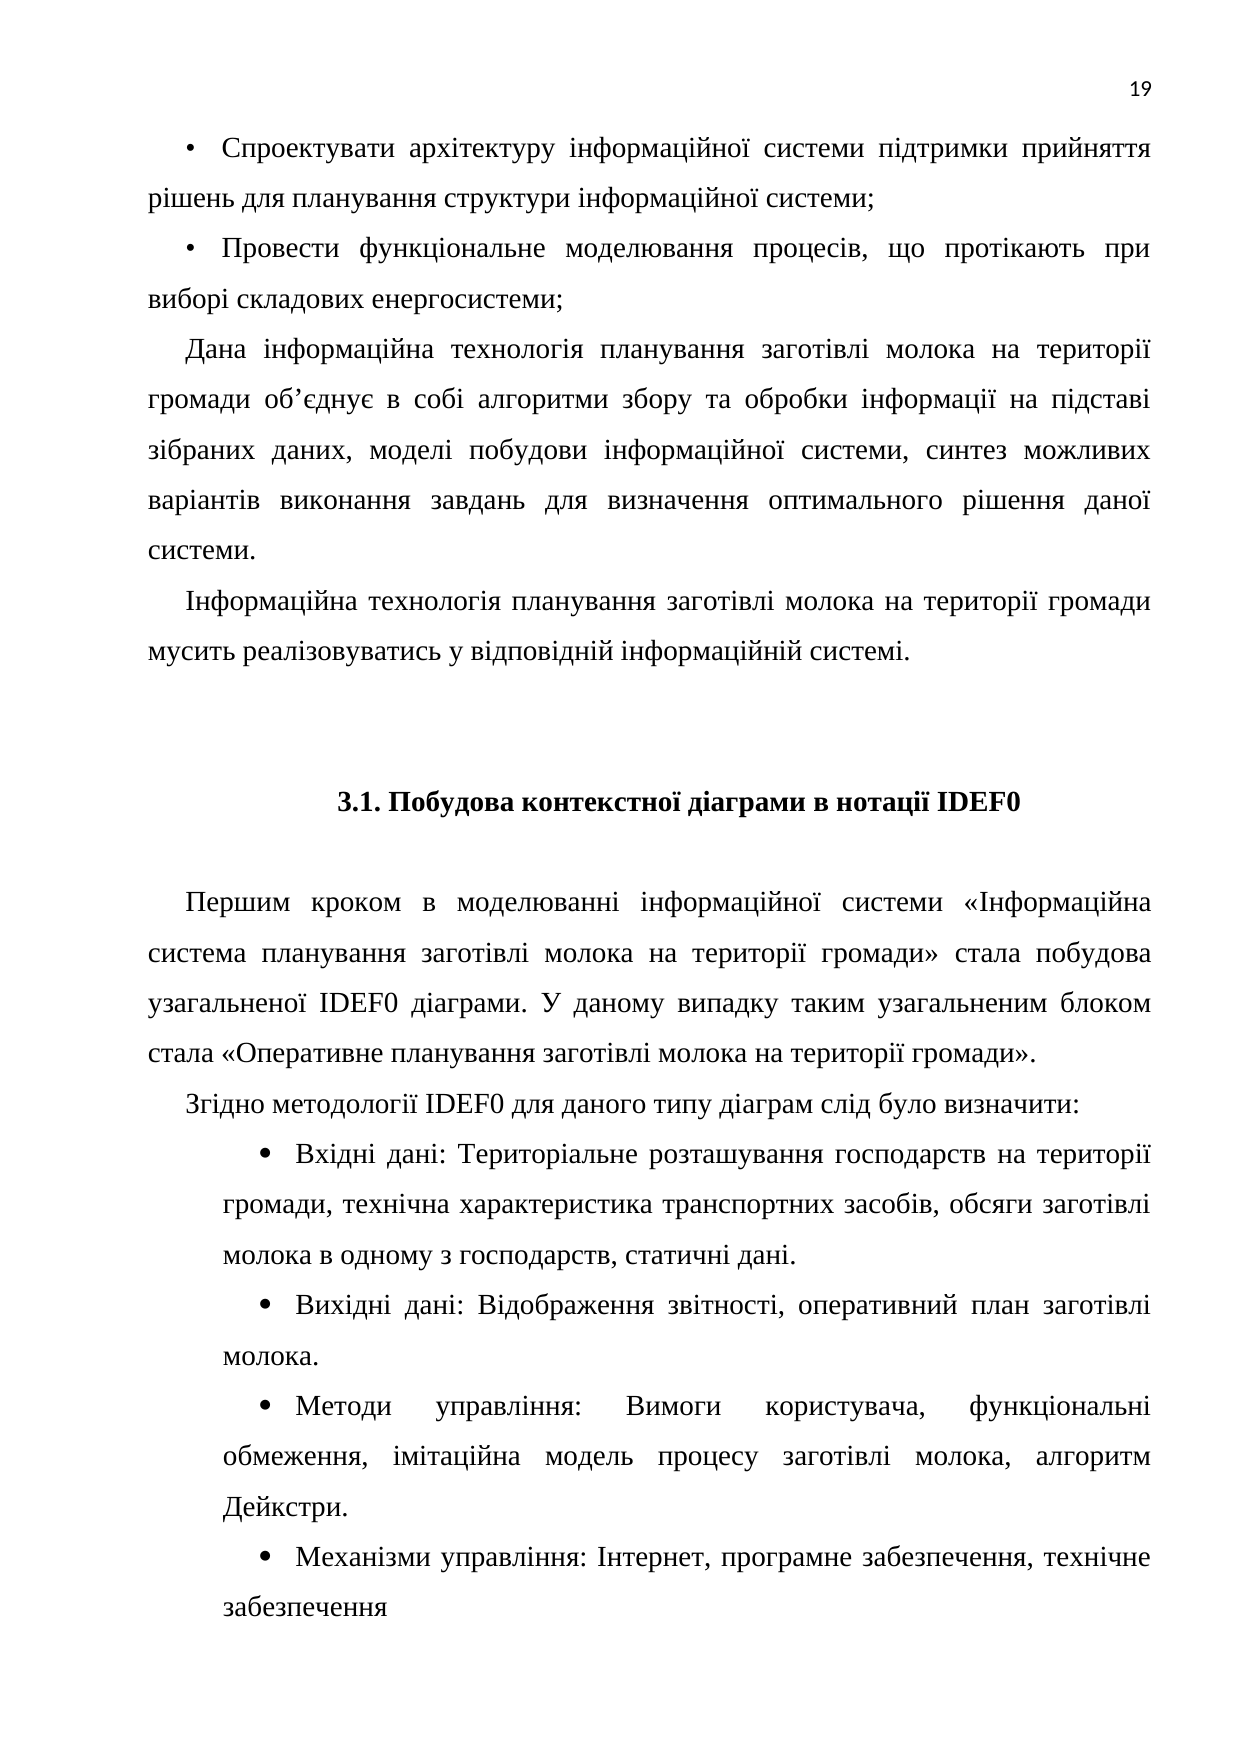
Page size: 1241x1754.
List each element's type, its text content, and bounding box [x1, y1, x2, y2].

list Механізми управління: Інтернет, програмне забезпечення, технічне забезпечення [223, 1539, 1152, 1623]
text Дана інформаційна технологія планування заготівлі молока на території громади об’єднує в собі алгоритми збору та обробки інформації на підставі зібраних даних, моделі побудови інформаційної системи, синтез можливих варіантів виконання завдань для визначення оптимального рішення даної системи. [148, 331, 1152, 566]
text Першим кроком в моделюванні інформаційної системи «Інформаційна система планування заготівлі молока на території громади» стала побудова узагальненої IDEF0 діаграми. У даному випадку таким узагальненим блоком стала «Оперативне планування заготівлі молока на території громади». [148, 884, 1152, 1069]
list Провести функціональне моделювання процесів, що протікають при виборі складових енергосистеми; [148, 231, 1152, 314]
text Згідно методології IDEF0 для даного типу діаграм слід було визначити: [148, 1086, 1152, 1119]
text Інформаційна технологія планування заготівлі молока на території громади мусить реалізовуватись у відповідній інформаційній системі. [148, 583, 1152, 667]
text 3.1. Побудова контекстної діаграми в нотації IDEF0 [148, 784, 1152, 817]
list Вхідні дані: Територіальне розташування господарств на території громади, технічна характеристика транспортних засобів, обсяги заготівлі молока в одному з господарств, статичні дані. [223, 1136, 1152, 1270]
list Вихідні дані: Відображення звітності, оперативний план заготівлі молока. [223, 1287, 1152, 1371]
list Спроектувати архітектуру інформаційної системи підтримки прийняття рішень для планування структури інформаційної системи; [148, 130, 1152, 214]
list Методи управління: Вимоги користувача, функціональні обмеження, імітаційна модель процесу заготівлі молока, алгоритм Дейкстри. [223, 1388, 1152, 1522]
